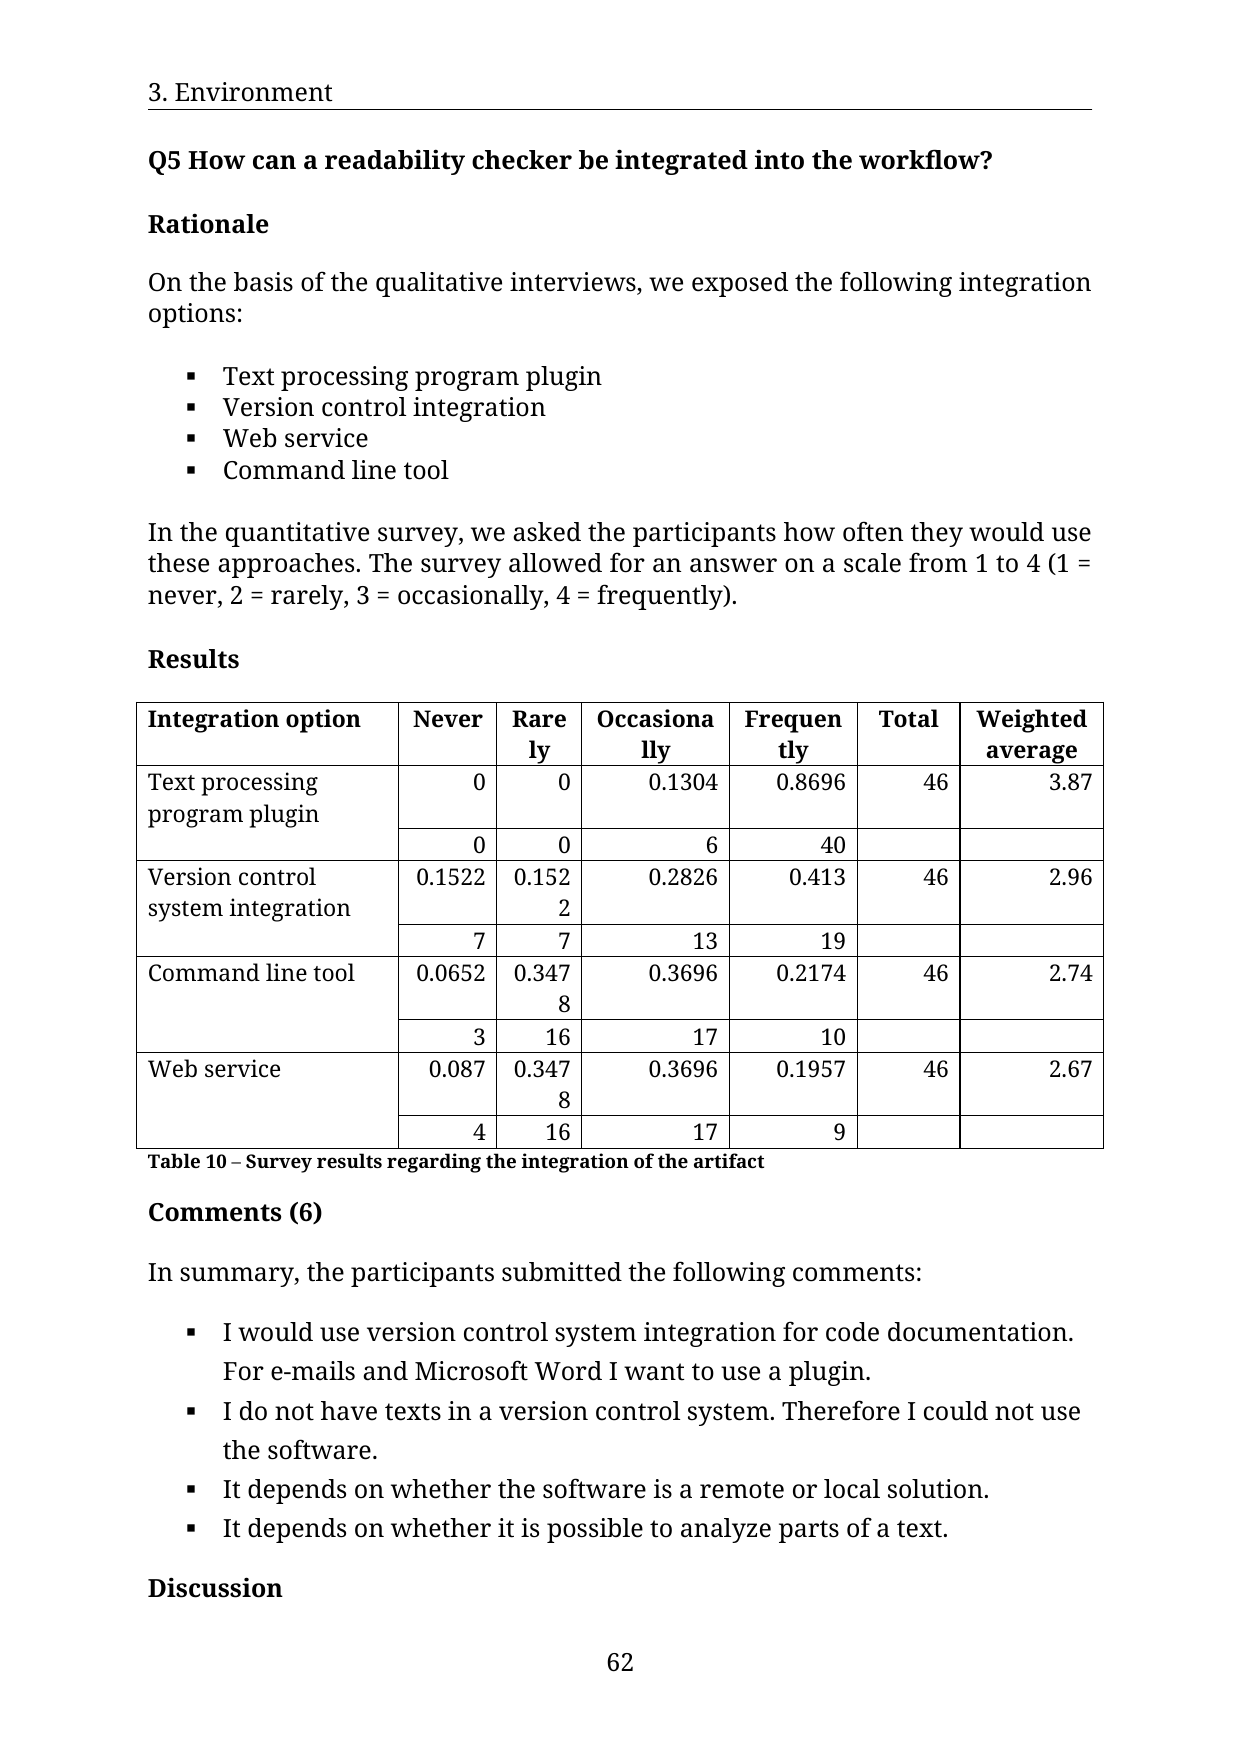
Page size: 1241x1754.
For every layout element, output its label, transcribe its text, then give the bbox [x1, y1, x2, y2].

table_cell 0.087 [399, 1053, 496, 1115]
table_cell 0.3696 [582, 1053, 729, 1115]
text On the basis of the qualitative interviews, we exposed the following integration options: [148, 267, 1092, 329]
table_cell 2.67 [961, 1053, 1103, 1115]
table_cell 40 [730, 829, 857, 860]
table_cell [858, 1020, 959, 1052]
table_cell 17 [582, 1020, 729, 1052]
table_header Integration option [137, 703, 398, 765]
list I would use version control system integration for code documentation. For e-mails and Microsoft Word I want to use a plugin. [185, 1315, 1092, 1388]
table_cell [858, 829, 959, 860]
table_cell [858, 925, 959, 956]
text Comments (6) [148, 1195, 1092, 1229]
table_cell 4 [399, 1116, 496, 1147]
table_cell 3 [399, 1020, 496, 1052]
table_header Frequently [730, 703, 857, 765]
table_cell 0.2174 [730, 957, 857, 1019]
text Results [148, 642, 1092, 676]
table_cell 0.1522 [399, 861, 496, 923]
table_cell [961, 829, 1103, 860]
table_cell 46 [858, 1053, 959, 1115]
table_cell [961, 1020, 1103, 1052]
list Web service [185, 423, 1092, 454]
table_cell 0.2826 [582, 861, 729, 923]
table_cell 0.0652 [399, 957, 496, 1019]
table_header Never [399, 703, 496, 765]
table_header Total [858, 703, 959, 765]
table_cell 0 [399, 829, 496, 860]
text Rationale [148, 207, 1092, 241]
table_cell 19 [730, 925, 857, 956]
subtitle Q5 How can a readability checker be integrated into the workflow? [148, 144, 1092, 175]
table_cell 17 [582, 1116, 729, 1147]
table_header Occasionally [582, 703, 729, 765]
table_header Rarely [497, 703, 581, 765]
table_cell 0.8696 [730, 766, 857, 828]
table_cell 0 [497, 766, 581, 828]
table_cell 7 [399, 925, 496, 956]
list I do not have texts in a version control system. Therefore I could not use the software. [185, 1393, 1092, 1466]
table_cell 16 [497, 1020, 581, 1052]
list It depends on whether the software is a remote or local solution. [185, 1472, 1092, 1506]
table_cell 0.3478 [497, 957, 581, 1019]
text Table 10 – Survey results regarding the integration of the artifact [148, 1149, 1092, 1174]
table_cell 16 [497, 1116, 581, 1147]
table_cell 0.1522 [497, 861, 581, 923]
table_cell 0 [497, 829, 581, 860]
list Text processing program plugin [185, 360, 1092, 392]
list It depends on whether it is possible to analyze parts of a text. [185, 1511, 1092, 1545]
table_cell 0.3478 [497, 1053, 581, 1115]
table_cell [961, 925, 1103, 956]
table_cell 46 [858, 957, 959, 1019]
list Version control integration [185, 392, 1092, 423]
table_cell 9 [730, 1116, 857, 1147]
table_cell Command line tool [137, 957, 398, 1052]
table_cell Web service [137, 1053, 398, 1147]
table_cell [858, 1116, 959, 1147]
table_cell 0.1304 [582, 766, 729, 828]
table_cell 0.413 [730, 861, 857, 923]
table_cell 3.87 [961, 766, 1103, 828]
table_cell 10 [730, 1020, 857, 1052]
table_cell 0 [399, 766, 496, 828]
text In summary, the participants submitted the following comments: [148, 1255, 1092, 1289]
table_cell 6 [582, 829, 729, 860]
table_cell 0.3696 [582, 957, 729, 1019]
list Command line tool [185, 454, 1092, 485]
table_cell 2.96 [961, 861, 1103, 923]
table_cell 2.74 [961, 957, 1103, 1019]
text In the quantitative survey, we asked the participants how often they would use these approaches. The survey allowed for an answer on a scale from 1 to 4 (1 = never, 2 = rarely, 3 = occasionally, 4 = frequently). [148, 517, 1092, 610]
text Discussion [148, 1571, 1092, 1605]
table_cell 46 [858, 766, 959, 828]
table_cell Text processing program plugin [137, 766, 398, 860]
table_header Weighted average [961, 703, 1103, 765]
table_cell 46 [858, 861, 959, 923]
table_cell [961, 1116, 1103, 1147]
table_cell Version control system integration [137, 861, 398, 956]
table_cell 0.1957 [730, 1053, 857, 1115]
table_cell 7 [497, 925, 581, 956]
table_cell 13 [582, 925, 729, 956]
